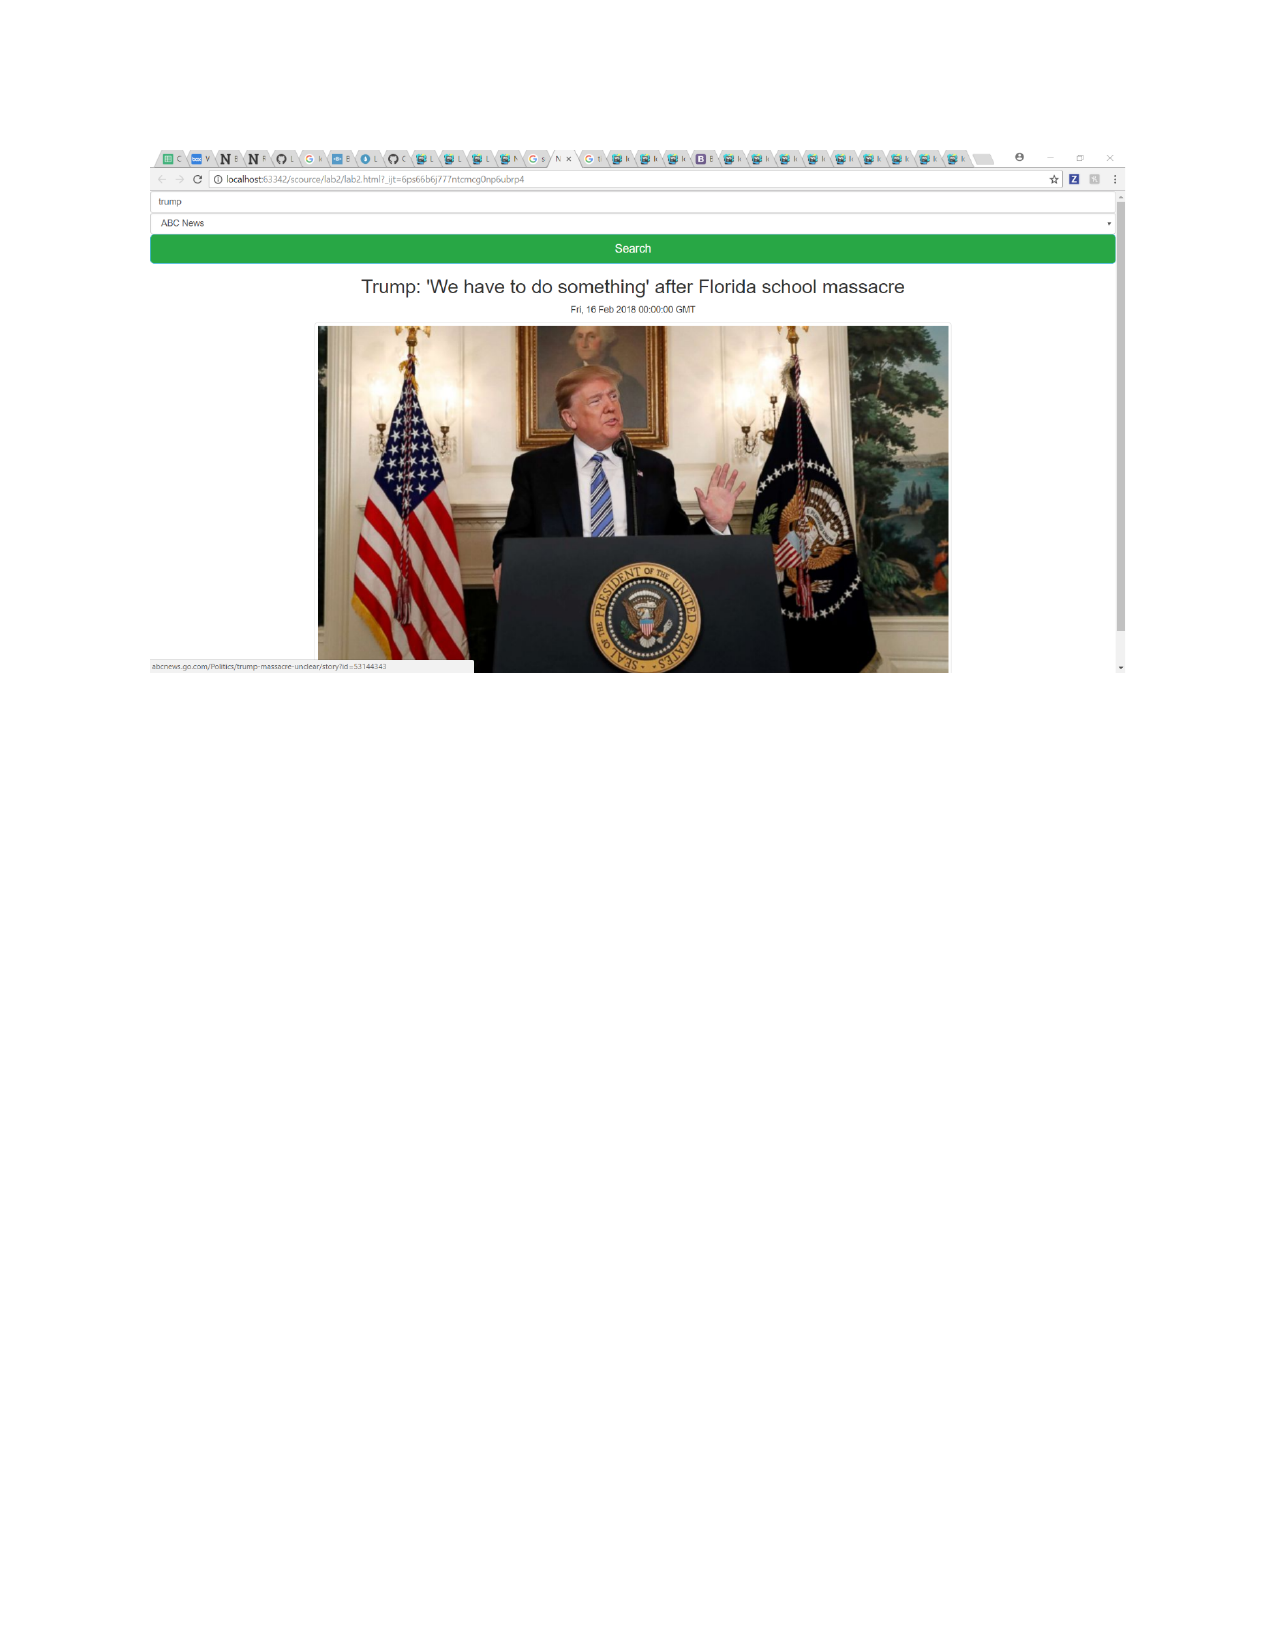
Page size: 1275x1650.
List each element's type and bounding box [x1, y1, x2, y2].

picture [150, 150, 1125, 673]
